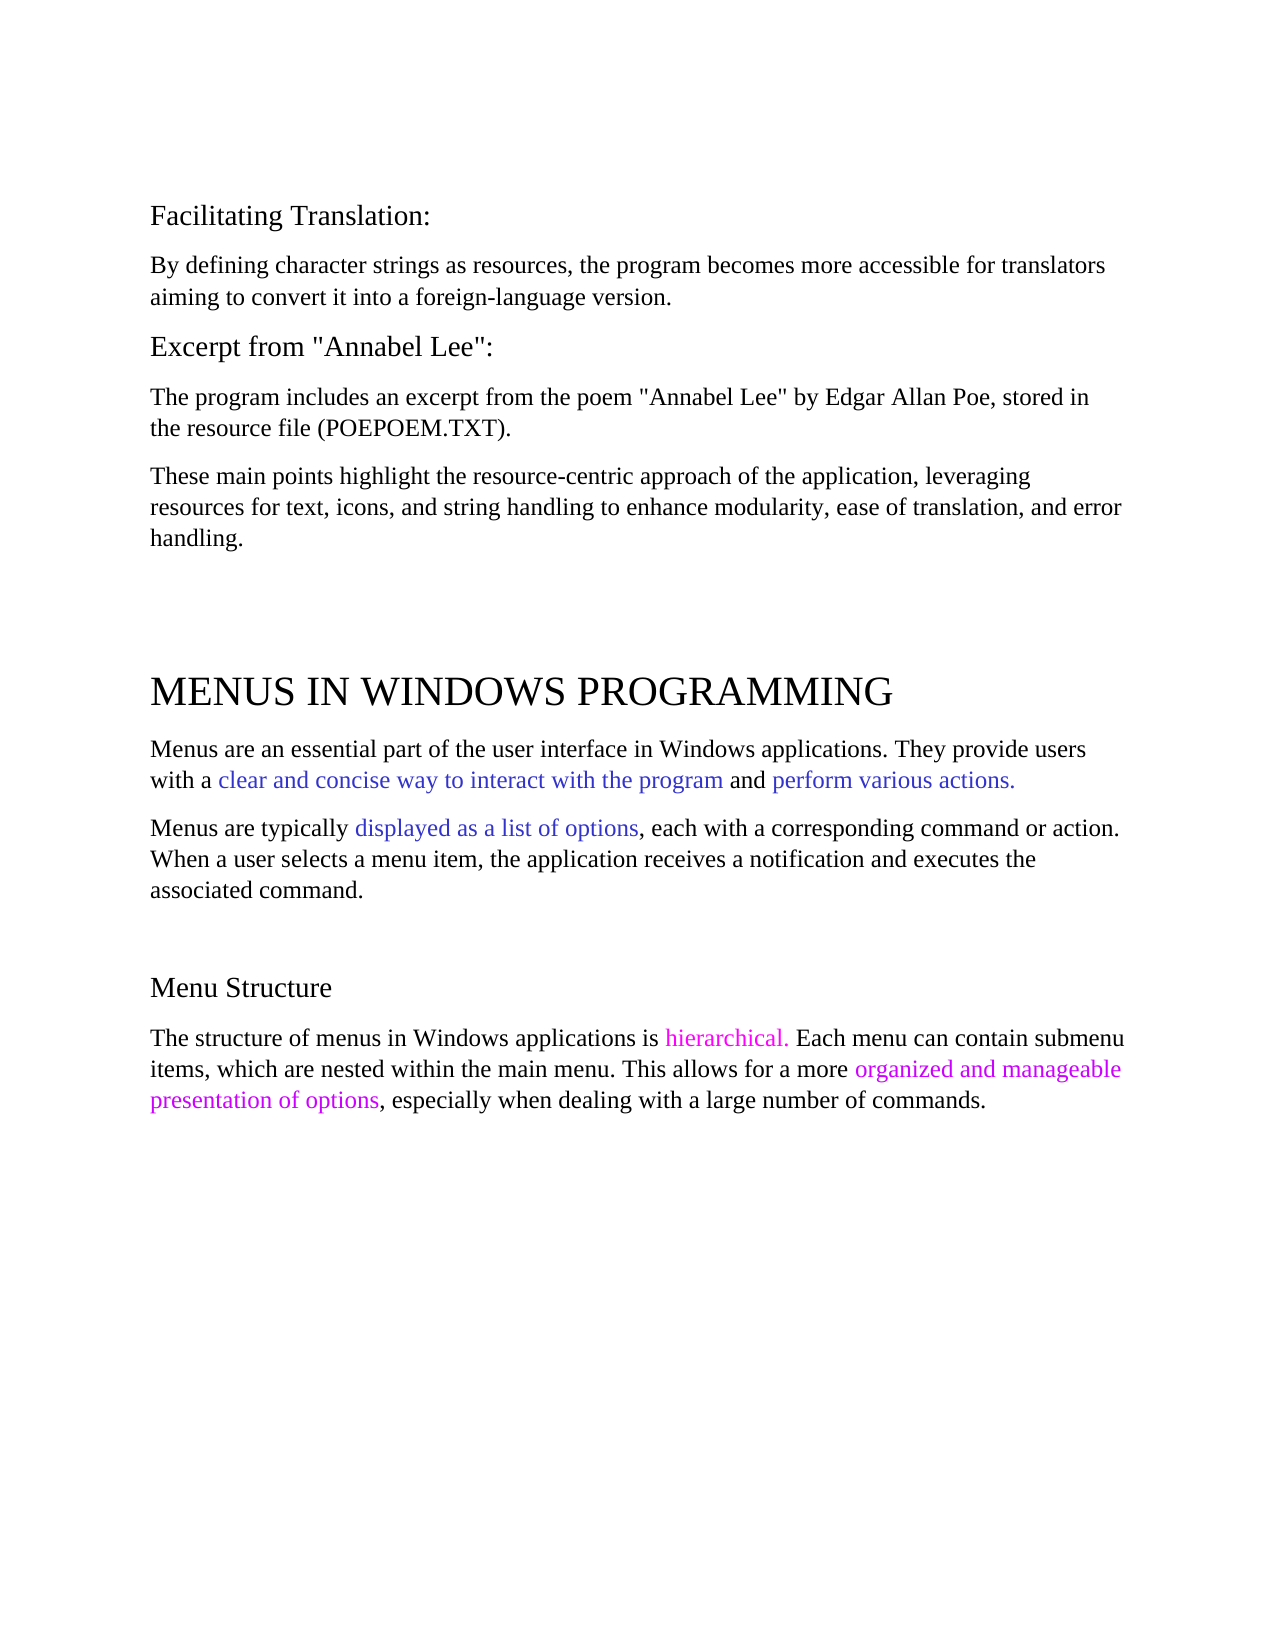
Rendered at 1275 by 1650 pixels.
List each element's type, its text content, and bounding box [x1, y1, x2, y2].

text Facilitating Translation: [150, 198, 1125, 231]
text Menus are an essential part of the user interface in Windows applications. They provide users with a clear and concise way to interact with the program and perform various actions. [150, 734, 1125, 794]
text MENUS IN WINDOWS PROGRAMMING [150, 666, 1125, 714]
text Menu Structure [150, 971, 1125, 1004]
text By defining character strings as resources, the program becomes more accessible for translators aiming to convert it into a foreign-language version. [150, 251, 1125, 310]
text The program includes an excerpt from the poem "Annabel Lee" by Edgar Allan Poe, stored in the resource file (POEPOEM.TXT). [150, 382, 1125, 442]
text Menus are typically displayed as a list of options, each with a corresponding command or action. When a user selects a menu item, the application receives a notification and executes the associated command. [150, 813, 1125, 904]
text These main points highlight the resource-centric approach of the application, leveraging resources for text, icons, and string handling to enhance modularity, ease of translation, and error handling. [150, 461, 1125, 552]
text The structure of menus in Windows applications is hierarchical. Each menu can contain submenu items, which are nested within the main menu. This allows for a more organized and manageable presentation of options, especially when dealing with a large number of commands. [150, 1023, 1125, 1114]
text Excerpt from "Annabel Lee": [150, 329, 1125, 363]
